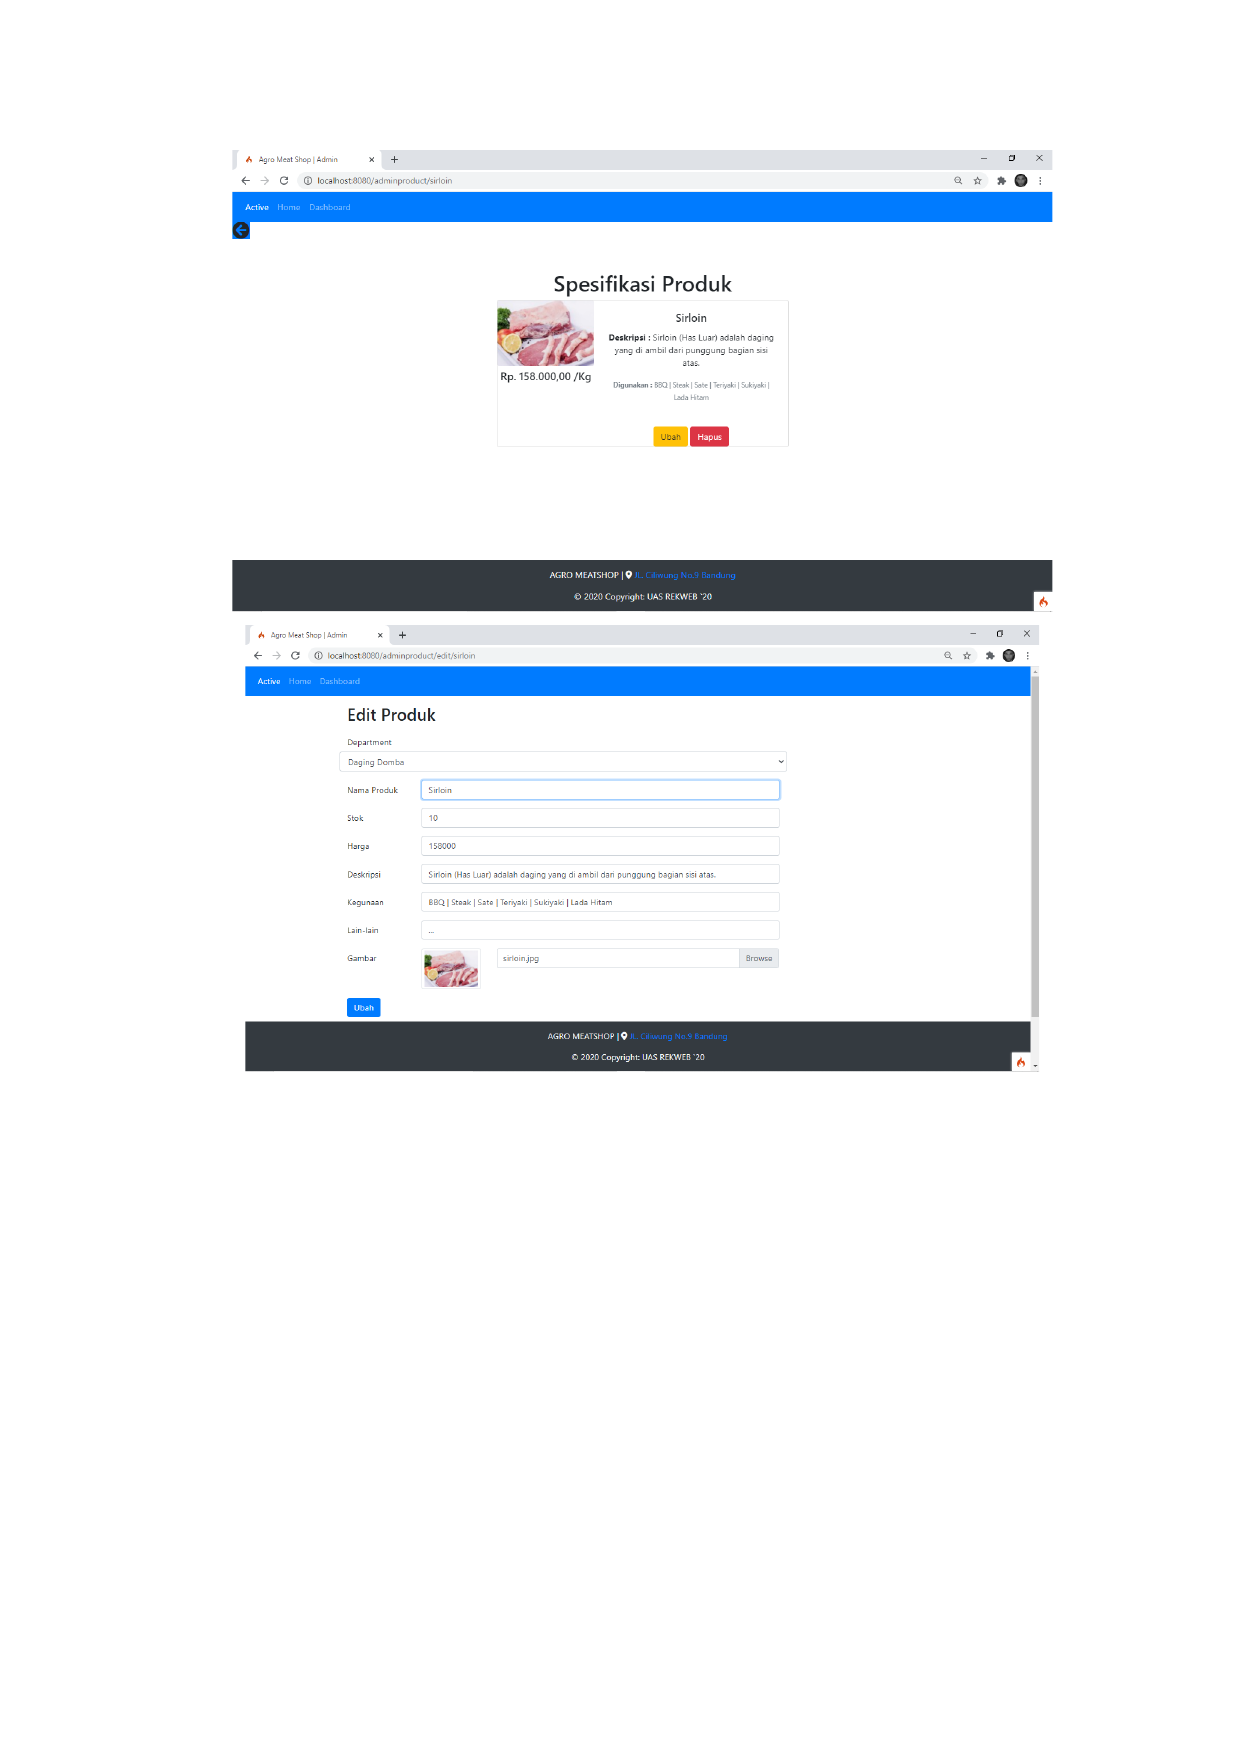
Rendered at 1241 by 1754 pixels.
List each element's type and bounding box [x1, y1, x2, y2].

picture [245, 625, 1040, 1072]
picture [232, 150, 1053, 612]
